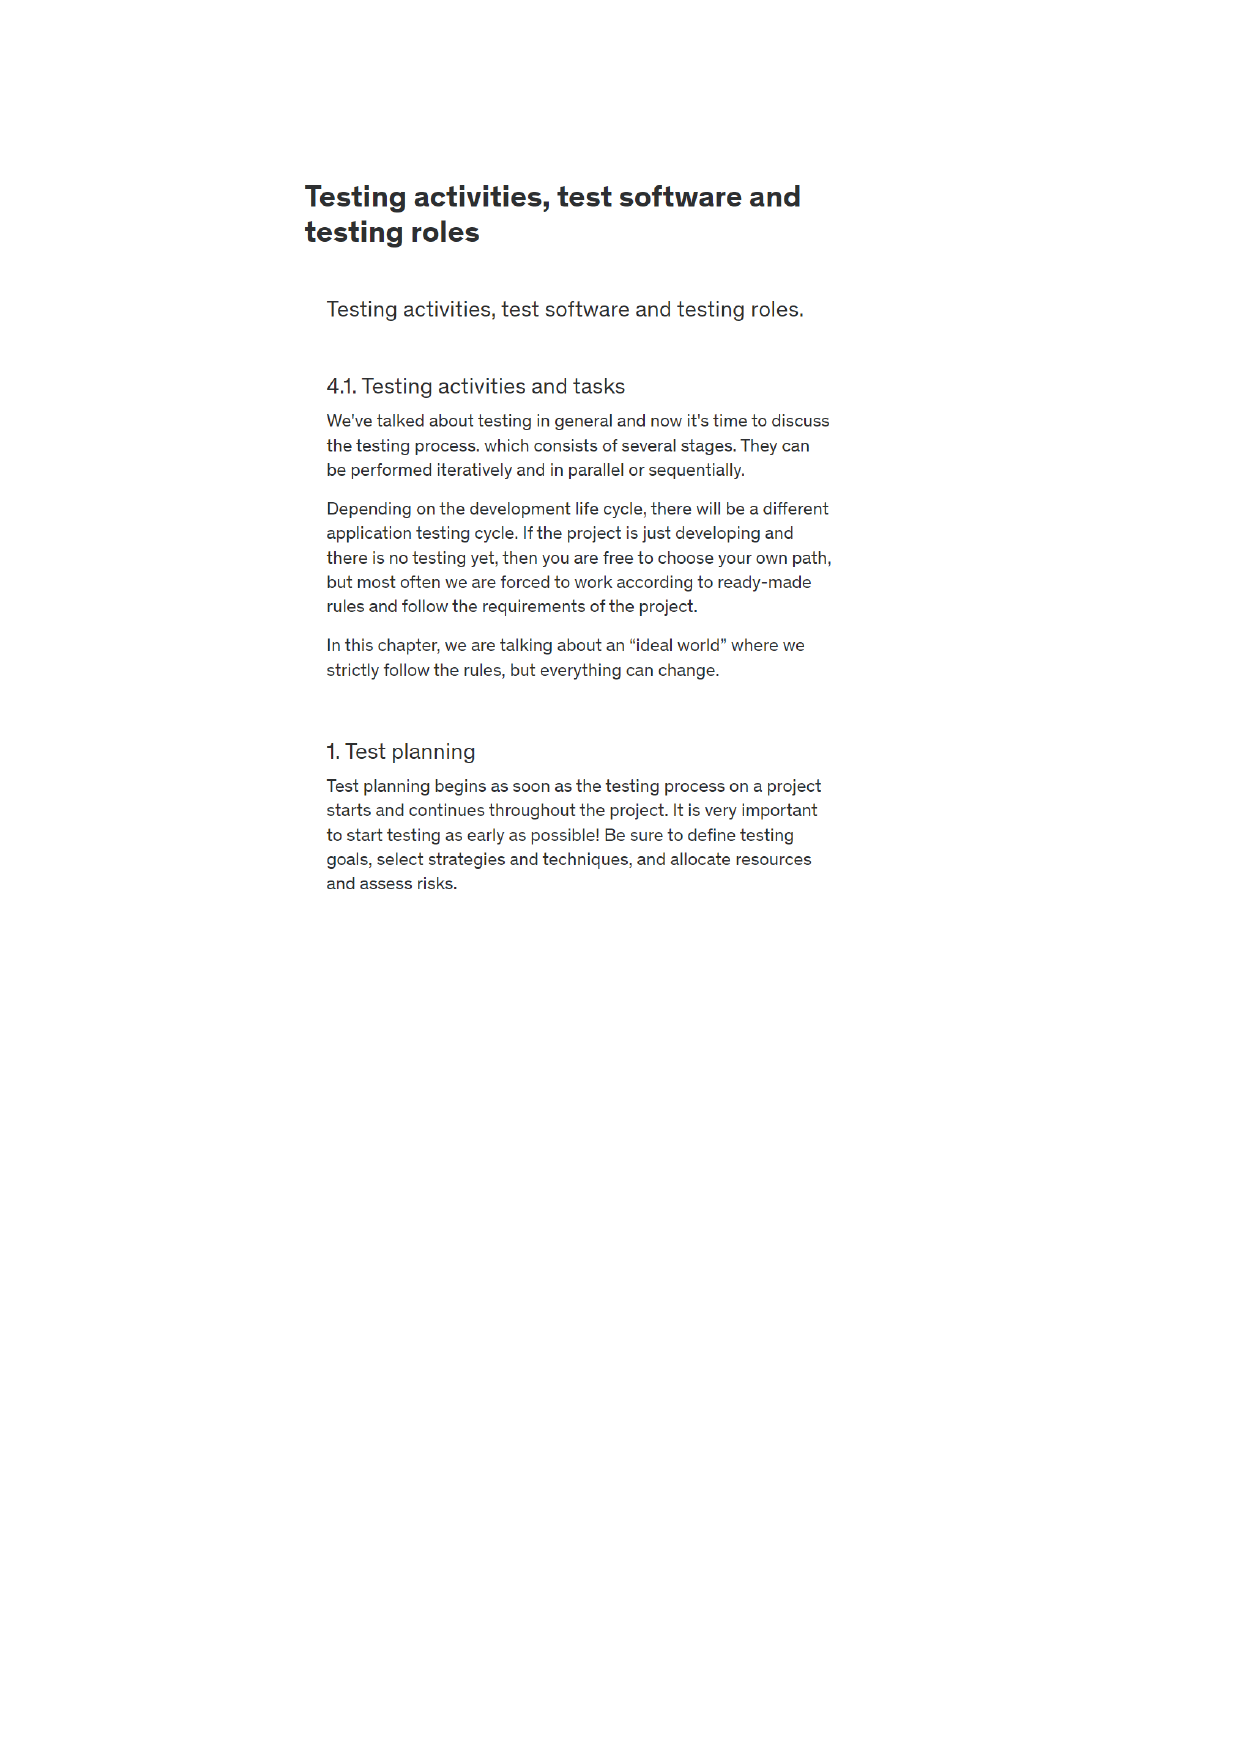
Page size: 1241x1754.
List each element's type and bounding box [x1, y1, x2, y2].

picture [150, 150, 1091, 938]
